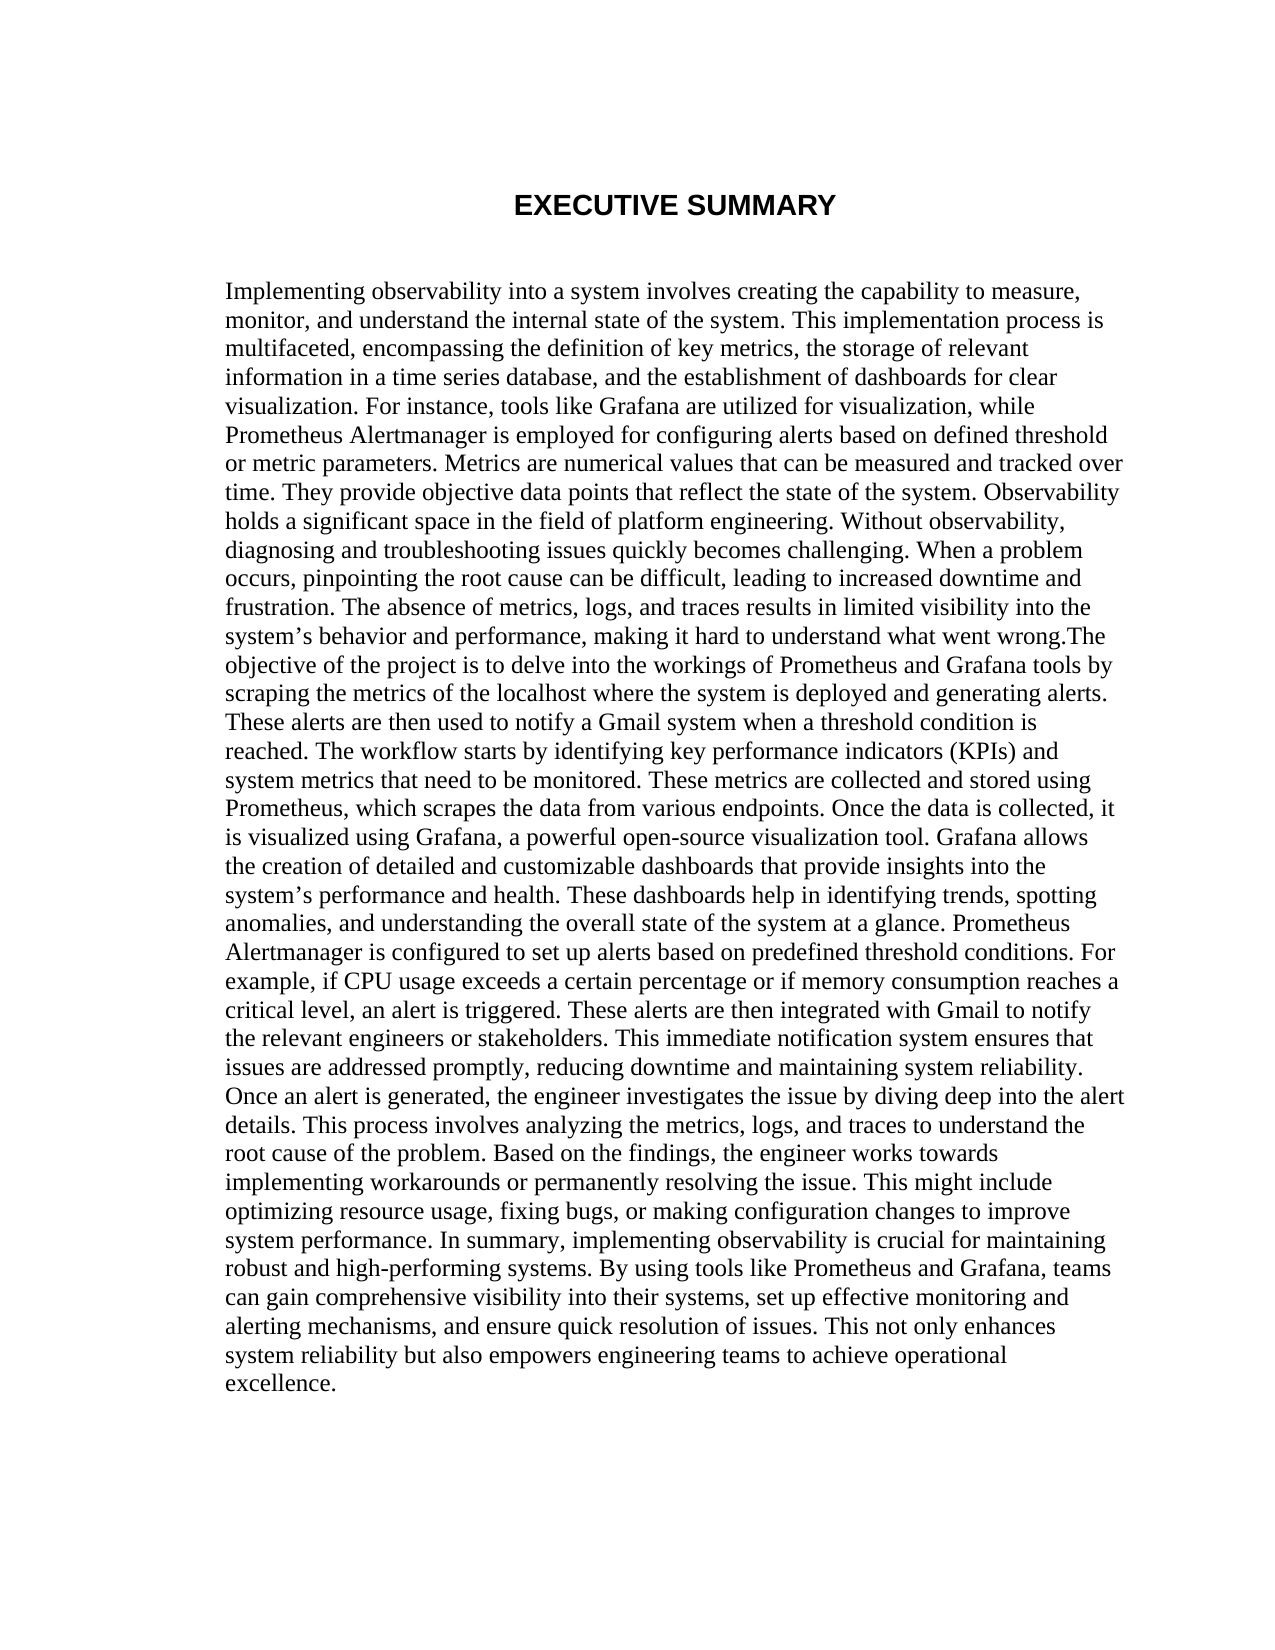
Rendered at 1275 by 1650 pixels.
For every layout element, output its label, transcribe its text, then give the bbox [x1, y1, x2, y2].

title EXECUTIVE SUMMARY [225, 187, 1125, 221]
text Implementing observability into a system involves creating the capability to measure, monitor, and understand the internal state of the system. This implementation process is multifaceted, encompassing the definition of key metrics, the storage of relevant information in a time series database, and the establishment of dashboards for clear visualization. For instance, tools like Grafana are utilized for visualization, while Prometheus Alertmanager is employed for configuring alerts based on defined threshold or metric parameters. Metrics are numerical values that can be measured and tracked over time. They provide objective data points that reflect the state of the system. Observability holds a significant space in the field of platform engineering. Without observability, diagnosing and troubleshooting issues quickly becomes challenging. When a problem occurs, pinpointing the root cause can be difficult, leading to increased downtime and frustration. The absence of metrics, logs, and traces results in limited visibility into the system’s behavior and performance, making it hard to understand what went wrong.The objective of the project is to delve into the workings of Prometheus and Grafana tools by scraping the metrics of the localhost where the system is deployed and generating alerts. These alerts are then used to notify a Gmail system when a threshold condition is reached. The workflow starts by identifying key performance indicators (KPIs) and system metrics that need to be monitored. These metrics are collected and stored using Prometheus, which scrapes the data from various endpoints. Once the data is collected, it is visualized using Grafana, a powerful open-source visualization tool. Grafana allows the creation of detailed and customizable dashboards that provide insights into the system’s performance and health. These dashboards help in identifying trends, spotting anomalies, and understanding the overall state of the system at a glance. Prometheus Alertmanager is configured to set up alerts based on predefined threshold conditions. For example, if CPU usage exceeds a certain percentage or if memory consumption reaches a critical level, an alert is triggered. These alerts are then integrated with Gmail to notify the relevant engineers or stakeholders. This immediate notification system ensures that issues are addressed promptly, reducing downtime and maintaining system reliability. Once an alert is generated, the engineer investigates the issue by diving deep into the alert details. This process involves analyzing the metrics, logs, and traces to understand the root cause of the problem. Based on the findings, the engineer works towards implementing workarounds or permanently resolving the issue. This might include optimizing resource usage, fixing bugs, or making configuration changes to improve system performance. In summary, implementing observability is crucial for maintaining robust and high-performing systems. By using tools like Prometheus and Grafana, teams can gain comprehensive visibility into their systems, set up effective monitoring and alerting mechanisms, and ensure quick resolution of issues. This not only enhances system reliability but also empowers engineering teams to achieve operational excellence. [225, 276, 1125, 1397]
